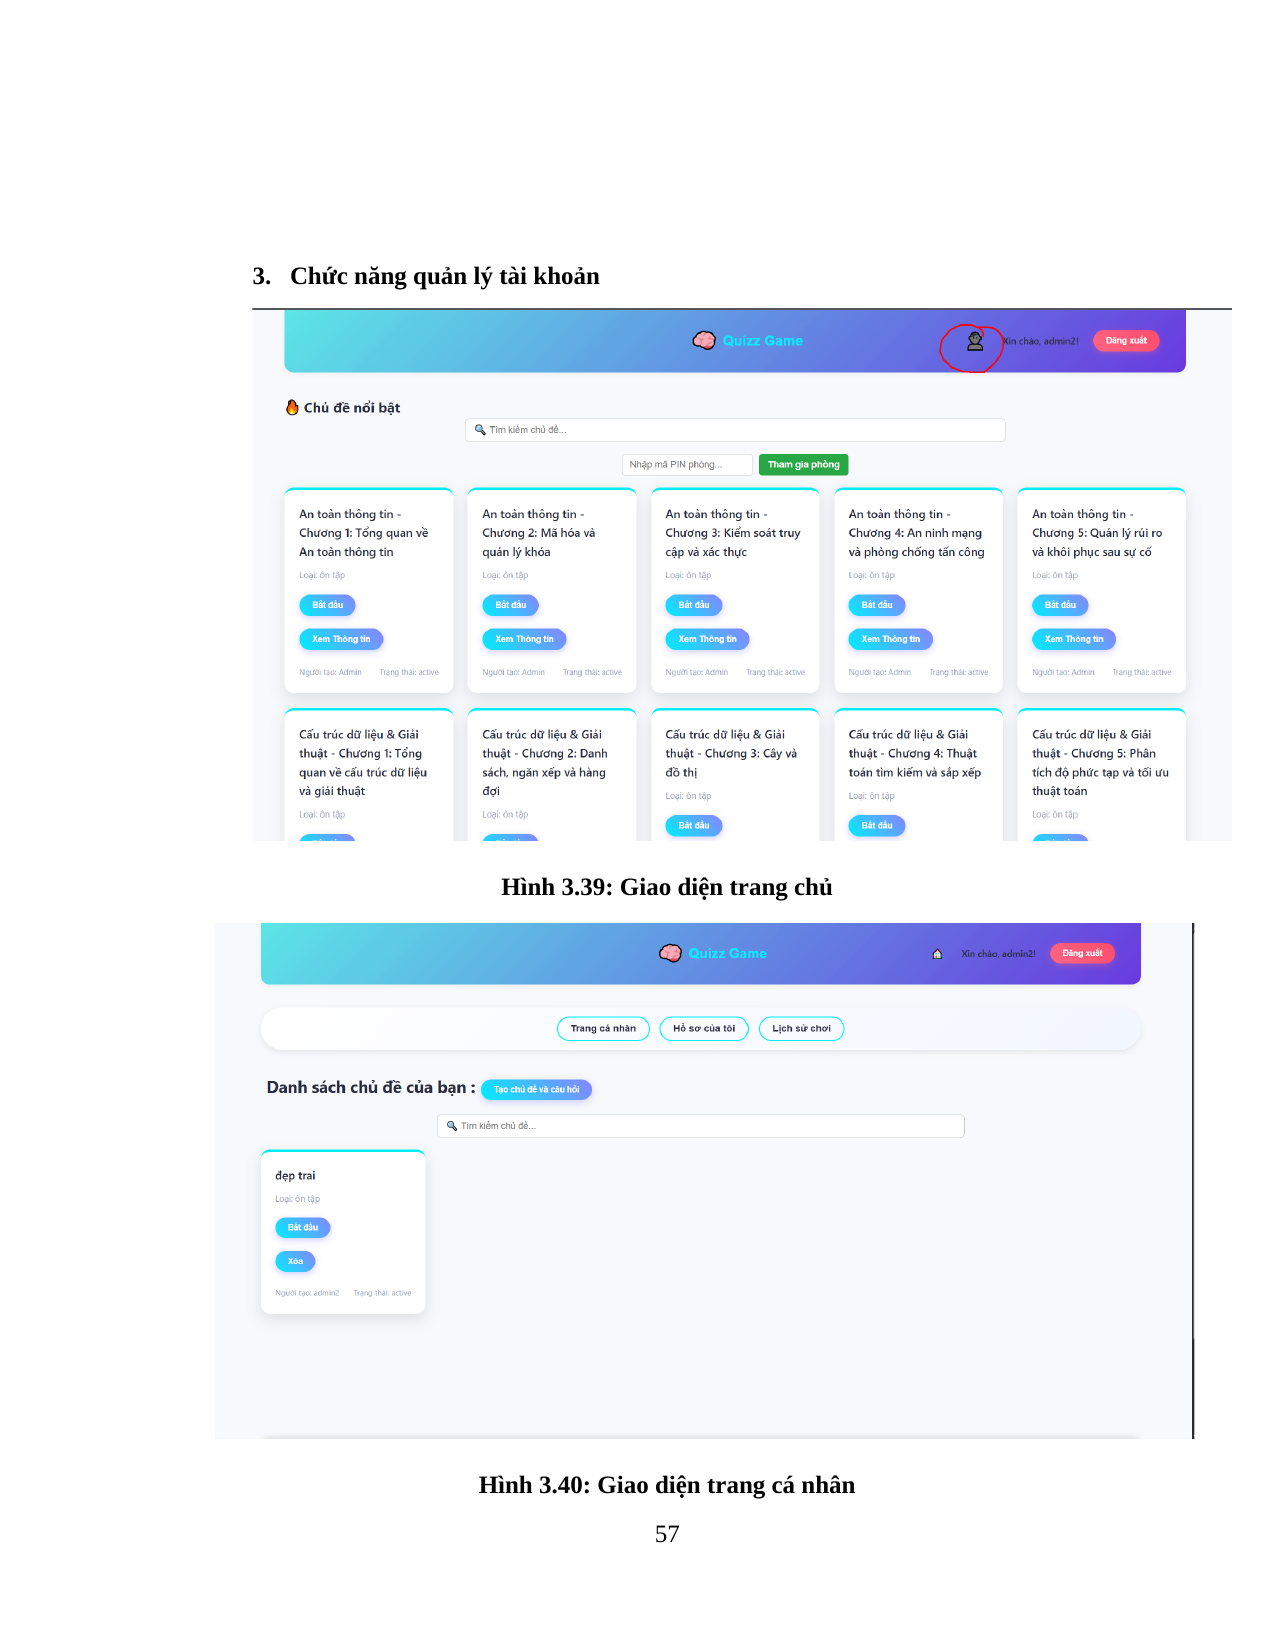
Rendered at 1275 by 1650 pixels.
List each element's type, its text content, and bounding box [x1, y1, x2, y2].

picture [214, 923, 1195, 1439]
text Hình 3.39: Giao diện trang chủ [177, 872, 1157, 901]
picture [252, 308, 1232, 841]
text Hình 3.40: Giao diện trang cá nhân [177, 1470, 1157, 1499]
list Chức năng quản lý tài khoản [252, 261, 1157, 290]
